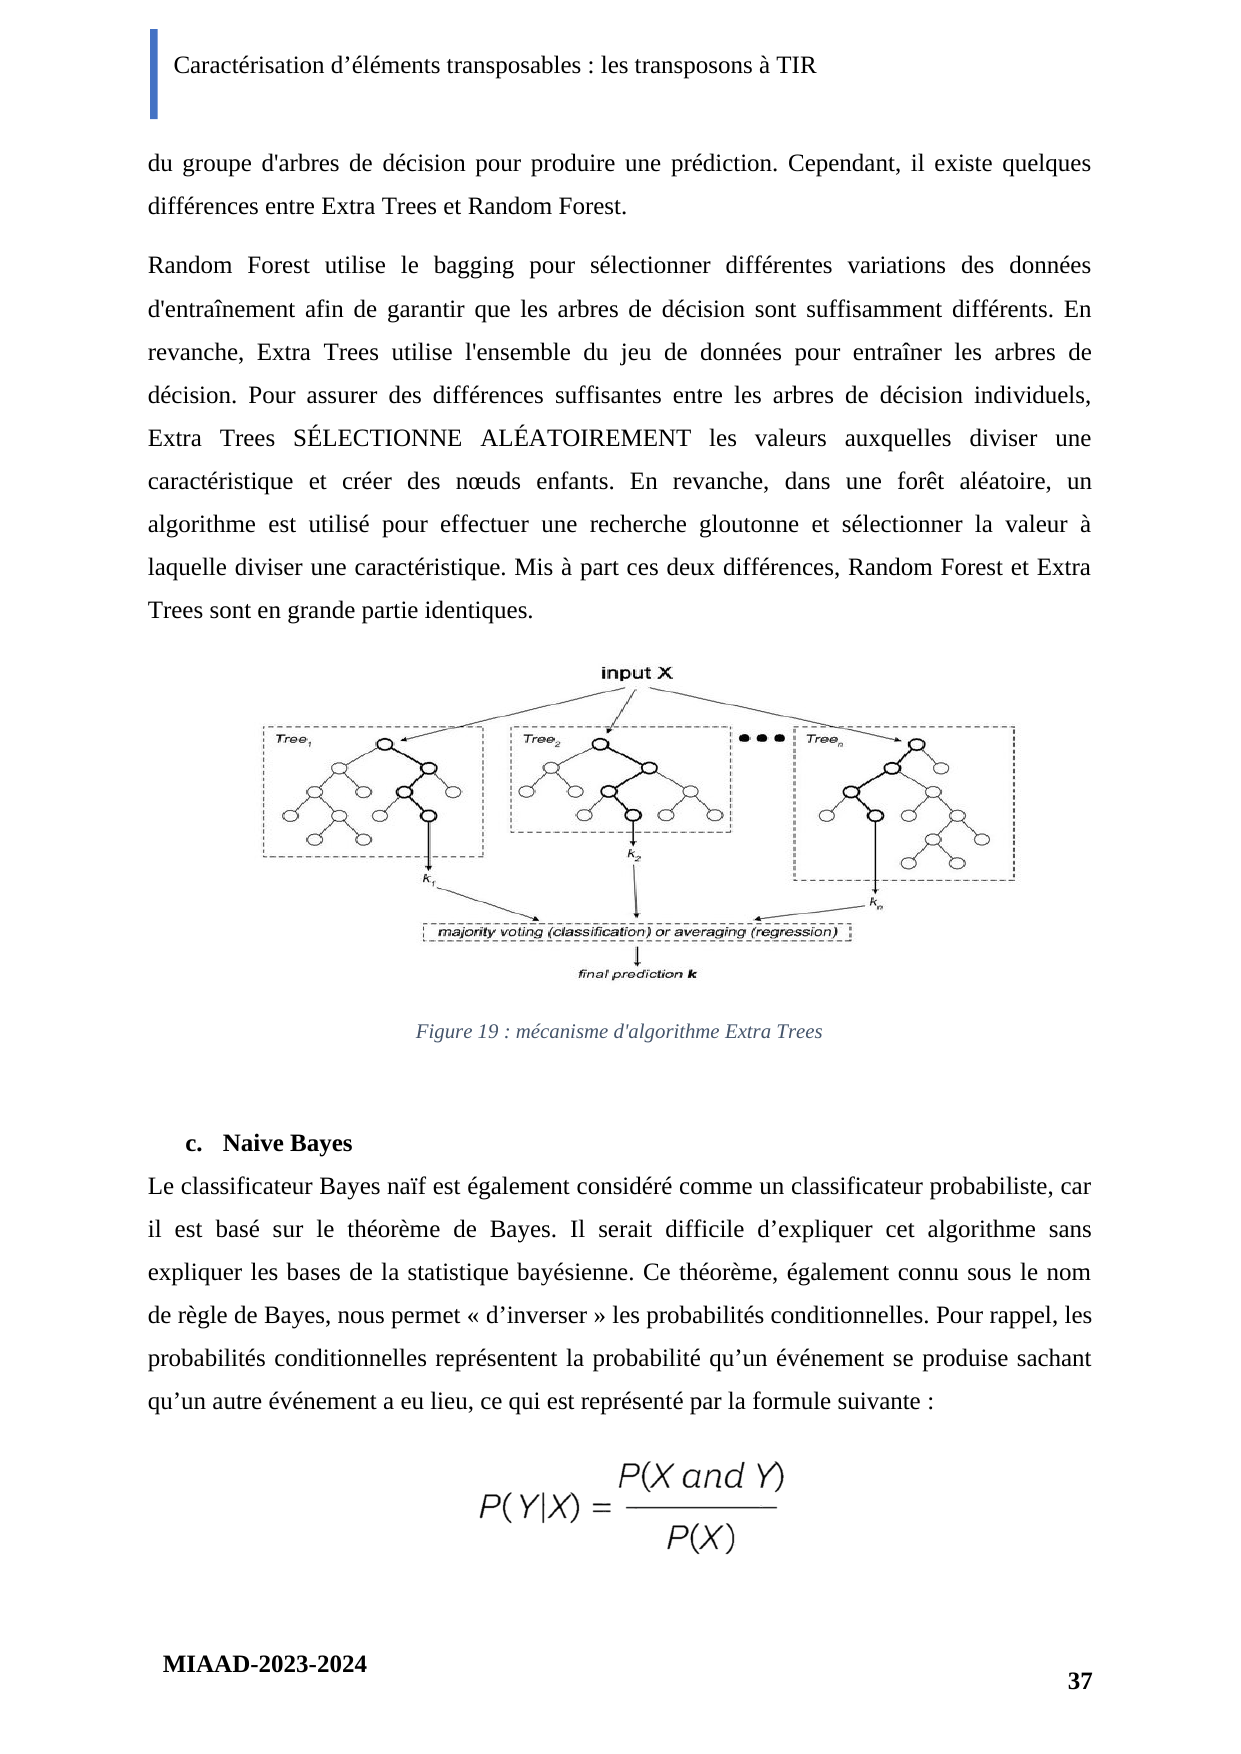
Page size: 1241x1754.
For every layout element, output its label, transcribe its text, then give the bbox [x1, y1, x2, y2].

picture [468, 1446, 809, 1574]
text Le classificateur Bayes naïf est également considéré comme un classificateur probabiliste, car il est basé sur le théorème de Bayes. Il serait difficile d’expliquer cet algorithme sans expliquer les bases de la statistique bayésienne. Ce théorème, également connu sous le nom de règle de Bayes, nous permet « d’inverser » les probabilités conditionnelles. Pour rappel, les probabilités conditionnelles représentent la probabilité qu’un événement se produise sachant qu’un autre événement a eu lieu, ce qui est représenté par la formule suivante : [148, 1171, 1093, 1415]
text Figure 19 : mécanisme d'algorithme Extra Trees [148, 1019, 1093, 1043]
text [148, 148, 1093, 219]
picture [253, 655, 1024, 988]
subtitle Naive Bayes [185, 1128, 1093, 1156]
text Random Forest utilise le bagging pour sélectionner différentes variations des données d'entraînement afin de garantir que les arbres de décision sont suffisamment différents. En revanche, Extra Trees utilise l'ensemble du jeu de données pour entraîner les arbres de décision. Pour assurer des différences suffisantes entre les arbres de décision individuels, Extra Trees SÉLECTIONNE ALÉATOIREMENT les valeurs auxquelles diviser une caractéristique et créer des nœuds enfants. En revanche, dans une forêt aléatoire, un algorithme est utilisé pour effectuer une recherche gloutonne et sélectionner la valeur à laquelle diviser une caractéristique. Mis à part ces deux différences, Random Forest et Extra Trees sont en grande partie identiques. [148, 251, 1093, 624]
